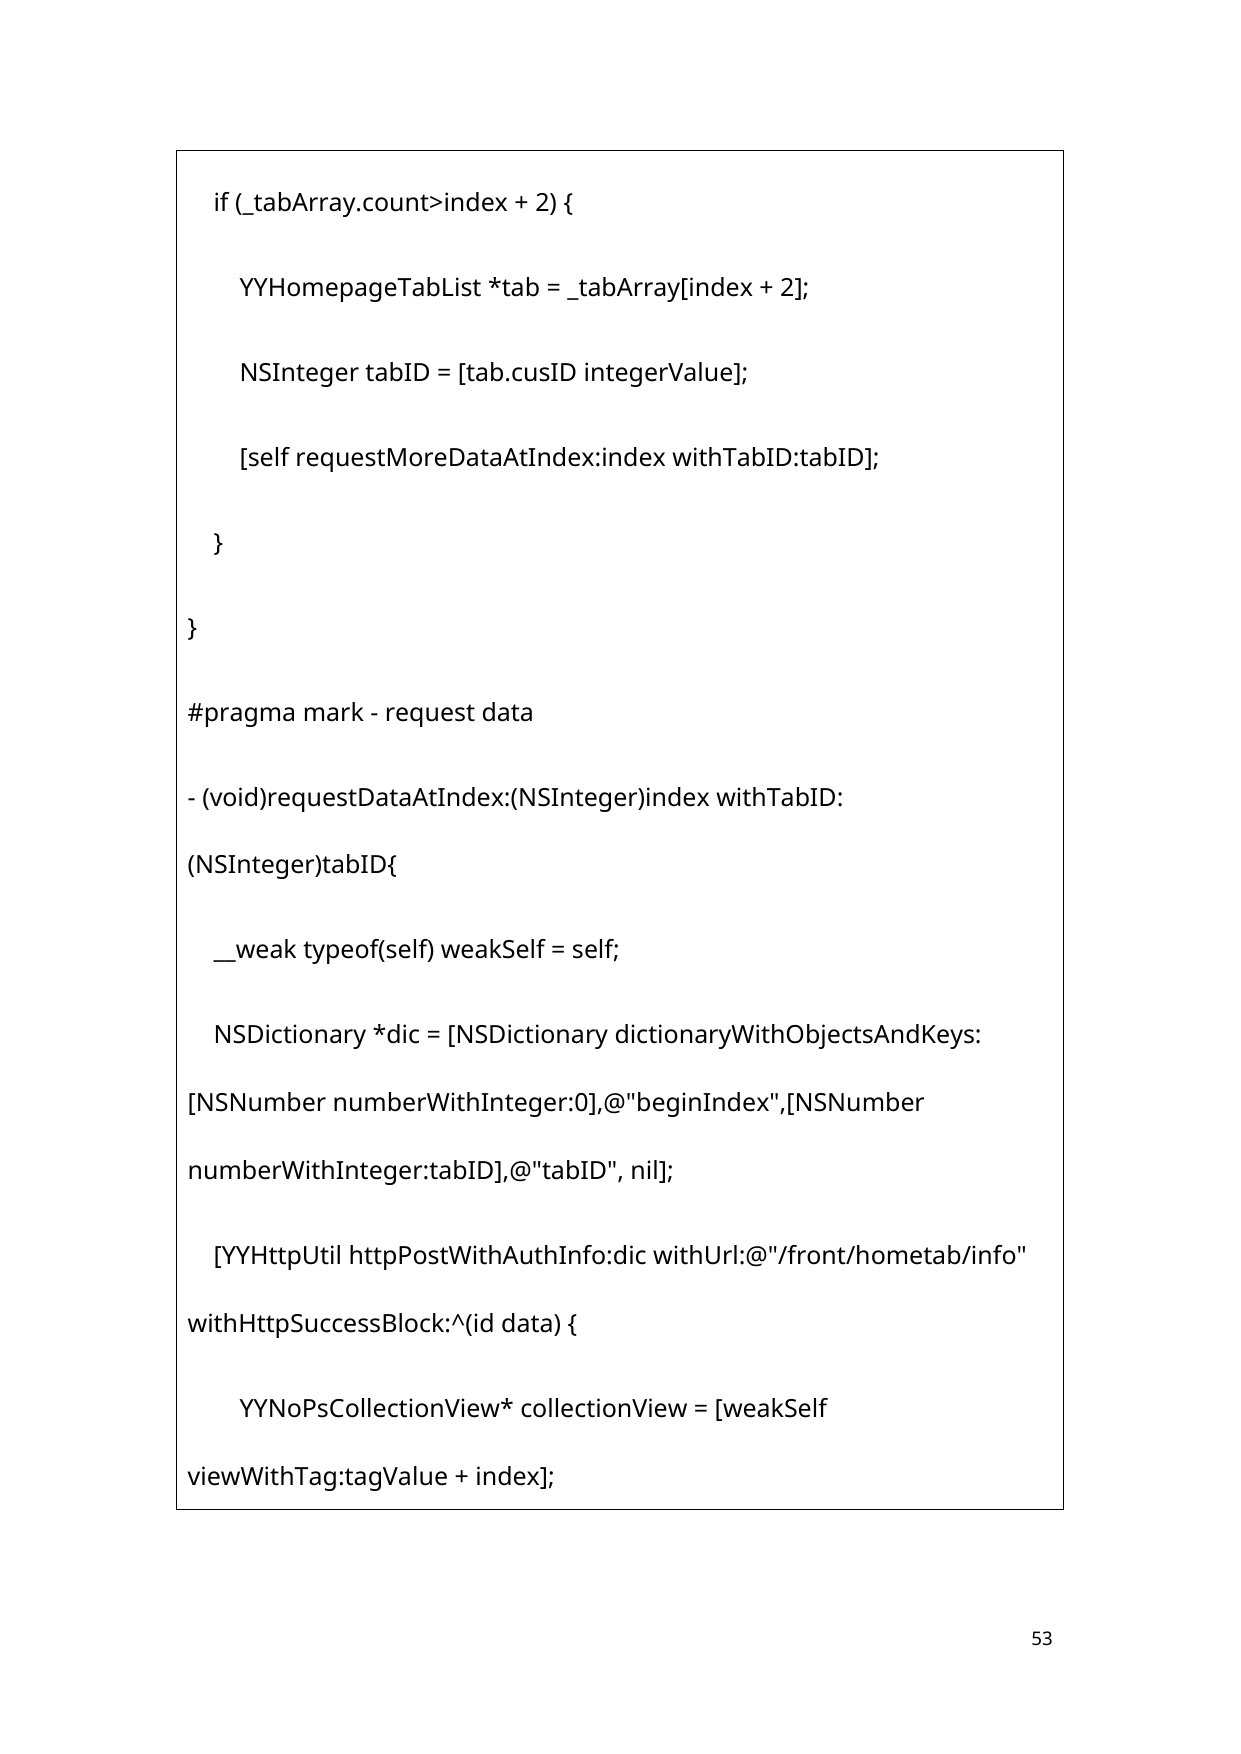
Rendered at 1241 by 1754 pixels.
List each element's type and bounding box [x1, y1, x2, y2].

table_cell [177, 151, 1063, 1509]
